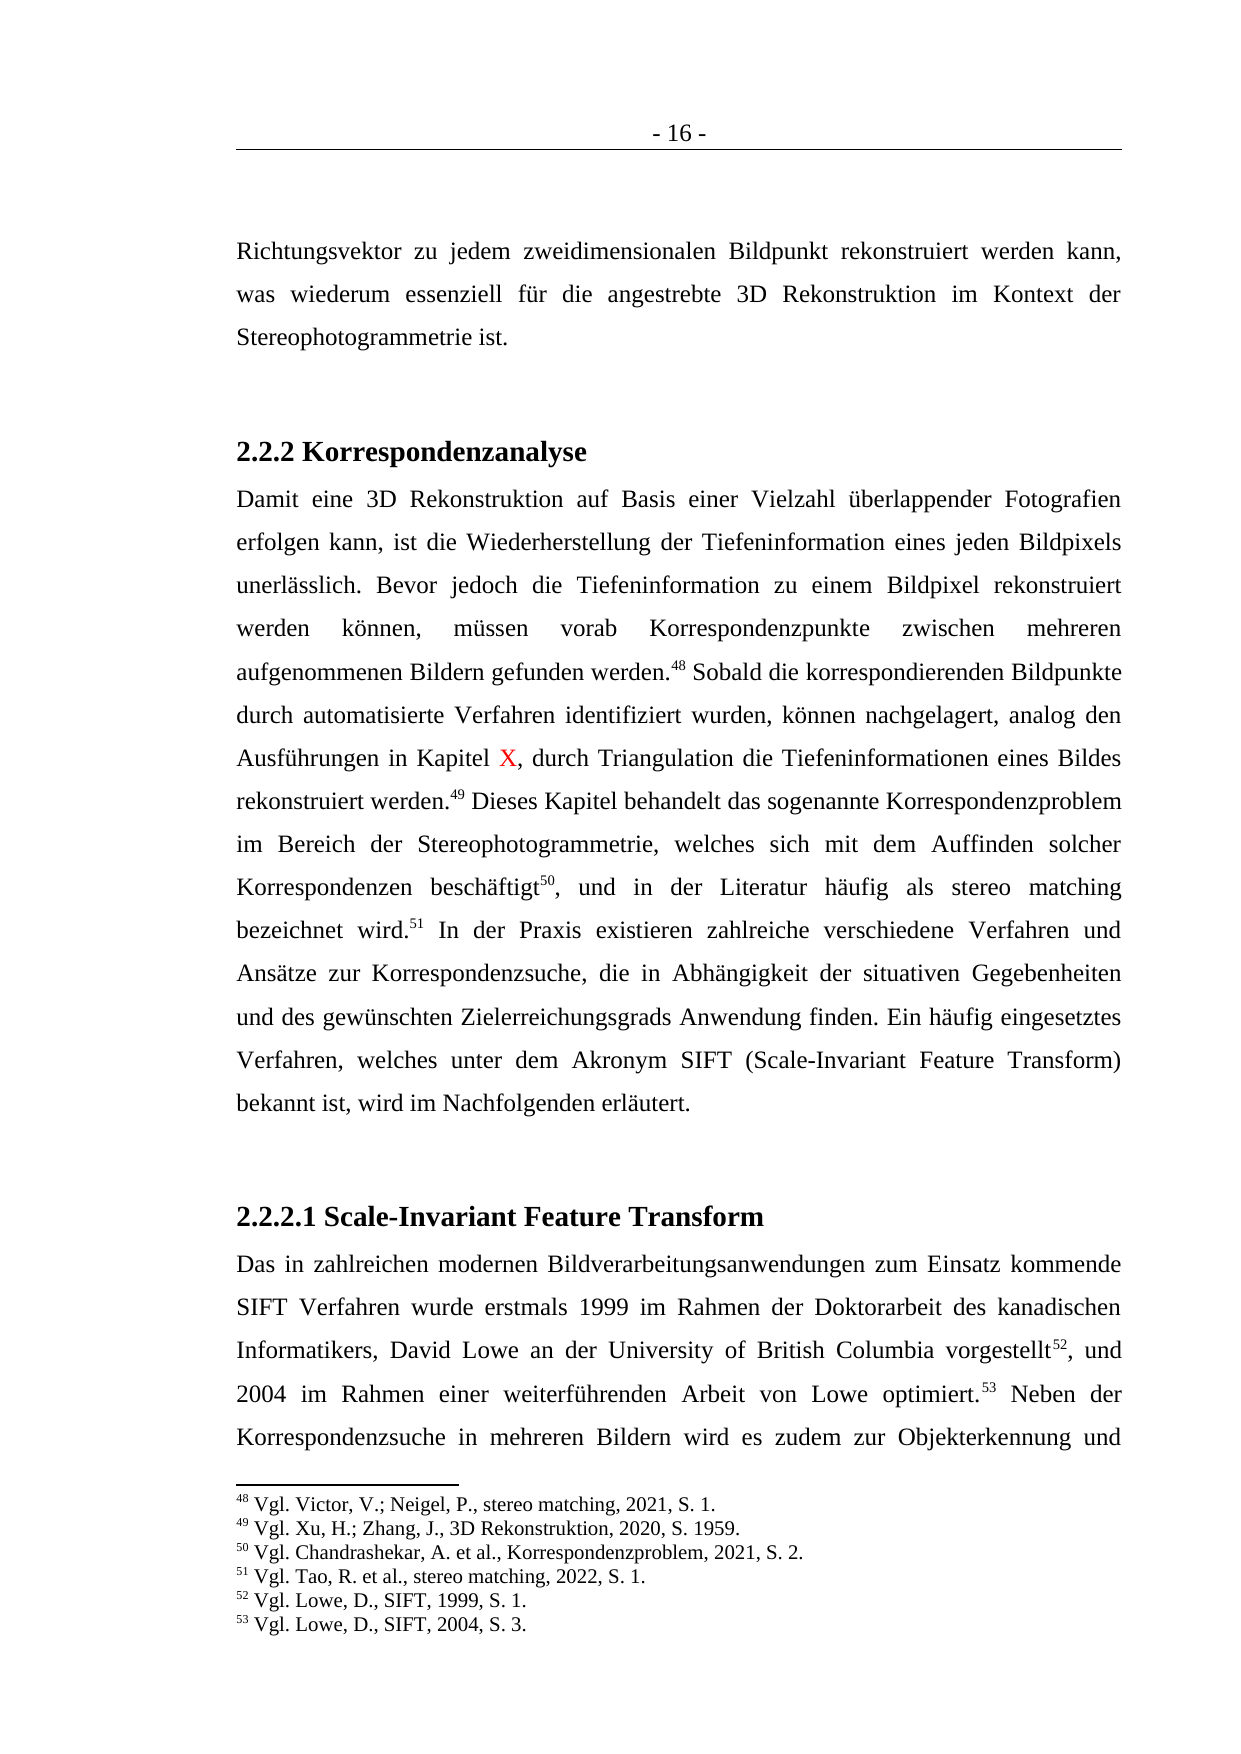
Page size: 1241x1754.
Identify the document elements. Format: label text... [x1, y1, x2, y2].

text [236, 236, 1122, 351]
text 2.2.2.1 Scale-Invariant Feature Transform [236, 1199, 1122, 1233]
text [236, 1249, 1122, 1451]
text Damit eine 3D Rekonstruktion auf Basis einer Vielzahl überlappender Fotografien erfolgen kann, ist die Wiederherstellung der Tiefeninformation eines jeden Bildpixels unerlässlich. Bevor jedoch die Tiefeninformation zu einem Bildpixel rekonstruiert werden können, müssen vorab Korrespondenzpunkte zwischen mehreren aufgenommenen Bildern gefunden werden. Sobald die korrespondierenden Bildpunkte durch automatisierte Verfahren identifiziert wurden, können nachgelagert, analog den Ausführungen in Kapitel X, durch Triangulation die Tiefeninformationen eines Bildes rekonstruiert werden. Dieses Kapitel behandelt das sogenannte Korrespondenzproblem im Bereich der Stereophotogrammetrie, welches sich mit dem Auffinden solcher Korrespondenzen beschäftigt, und in der Literatur häufig als stereo matching bezeichnet wird. In der Praxis existieren zahlreiche verschiedene Verfahren und Ansätze zur Korrespondenzsuche, die in Abhängigkeit der situativen Gegebenheiten und des gewünschten Zielerreichungsgrads Anwendung finden. Ein häufig eingesetztes Verfahren, welches unter dem Akronym SIFT (Scale-Invariant Feature Transform) bekannt ist, wird im Nachfolgenden erläutert. [236, 484, 1122, 1117]
text 2.2.2 Korrespondenzanalyse [236, 434, 1122, 467]
